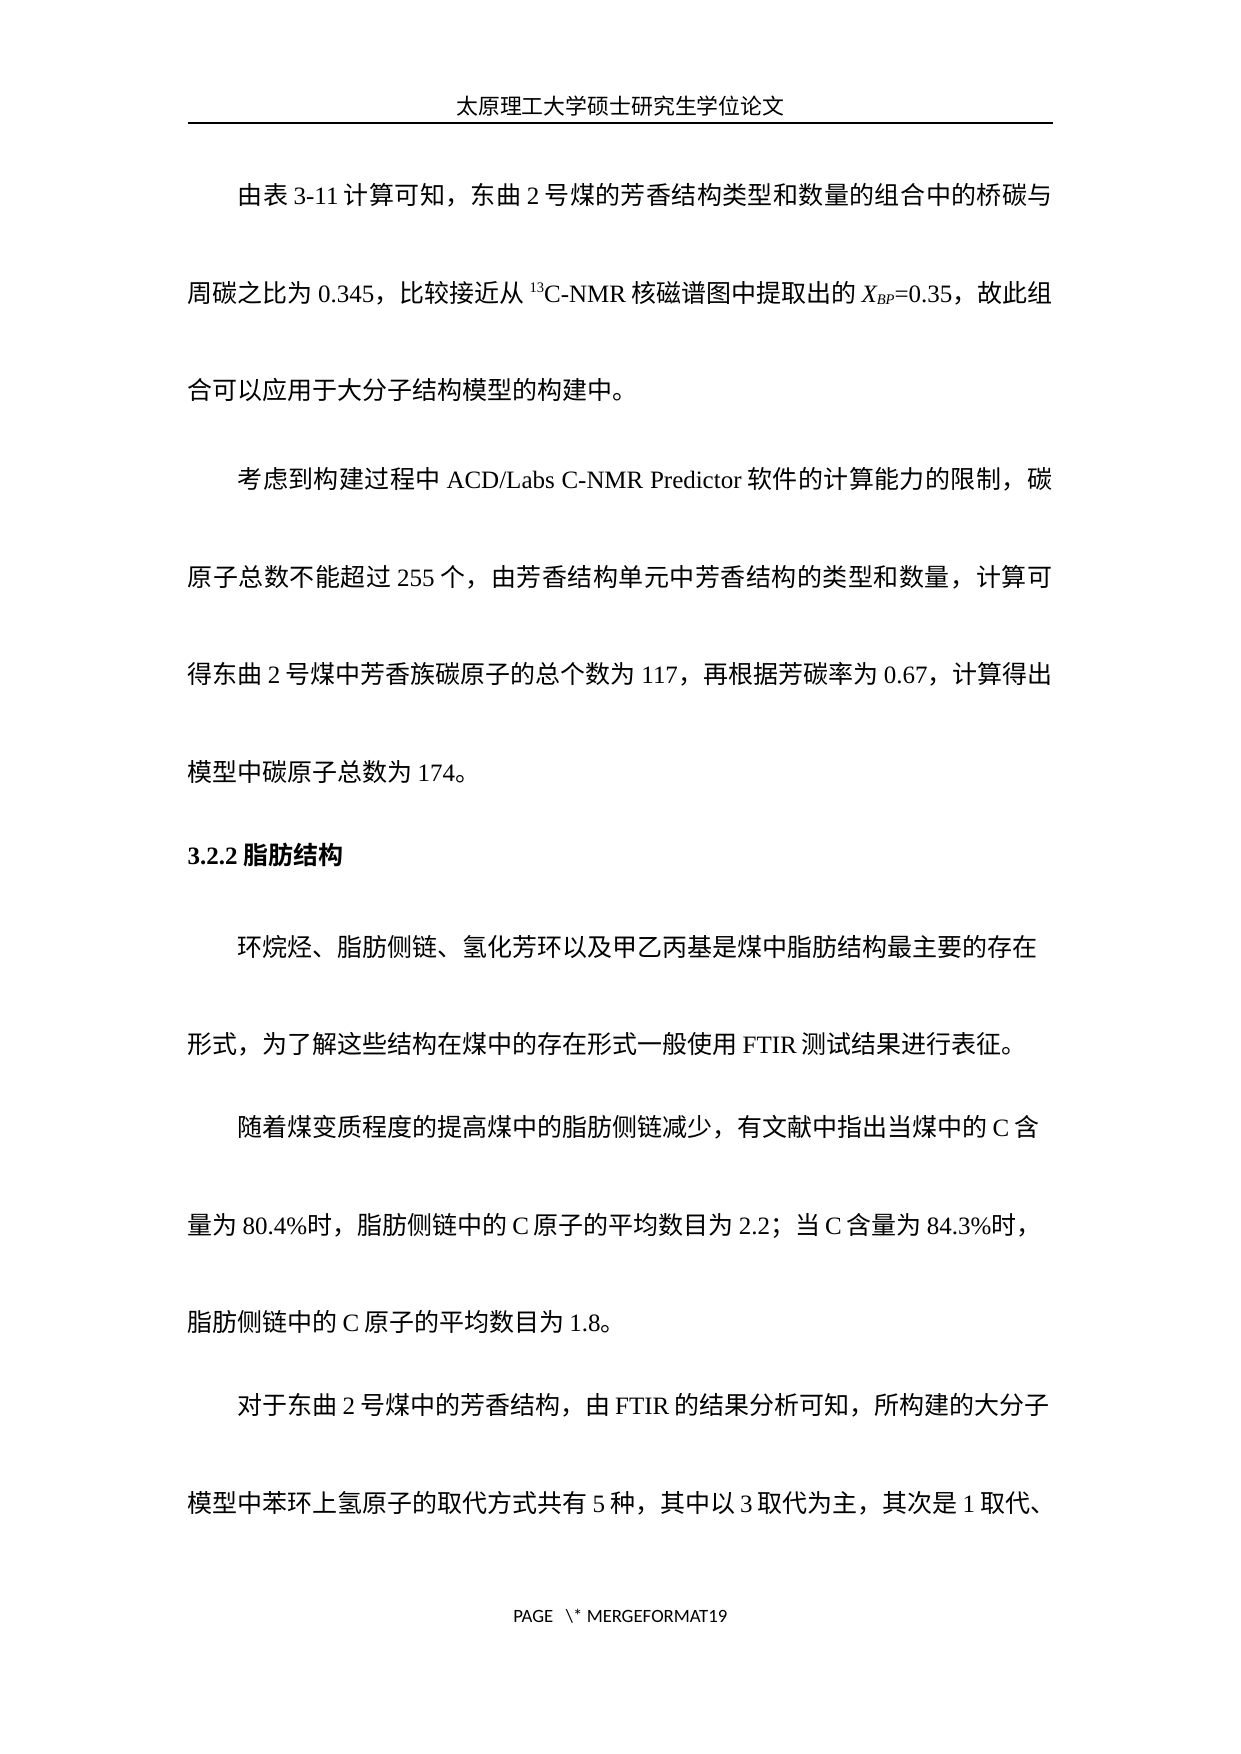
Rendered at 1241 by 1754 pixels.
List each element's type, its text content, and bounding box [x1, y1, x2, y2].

text 环烷烃、脂肪侧链、氢化芳环以及甲乙丙基是煤中脂肪结构最主要的存在形式，为了解这些结构在煤中的存在形式一般使用FTIR测试结果进行表征。 [187, 913, 1053, 1075]
text 由表3-11计算可知，东曲2号煤的芳香结构类型和数量的组合中的桥碳与周碳之比为0.345，比较接近从13C-NMR核磁谱图中提取出的XBP=0.35，故此组合可以应用于大分子结构模型的构建中。 [187, 161, 1053, 421]
text 考虑到构建过程中ACD/Labs C-NMR Predictor软件的计算能力的限制，碳原子总数不能超过255个，由芳香结构单元中芳香结构的类型和数量，计算可得东曲2号煤中芳香族碳原子的总个数为117，再根据芳碳率为0.67，计算得出模型中碳原子总数为174。 [187, 446, 1053, 803]
text 随着煤变质程度的提高煤中的脂肪侧链减少，有文献中指出当煤中的C含量为80.4%时，脂肪侧链中的C原子的平均数目为2.2；当C含量为84.3%时，脂肪侧链中的C原子的平均数目为1.8。 [187, 1093, 1053, 1353]
text 3.2.2 脂肪结构 [187, 821, 1053, 886]
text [187, 1371, 1053, 1534]
